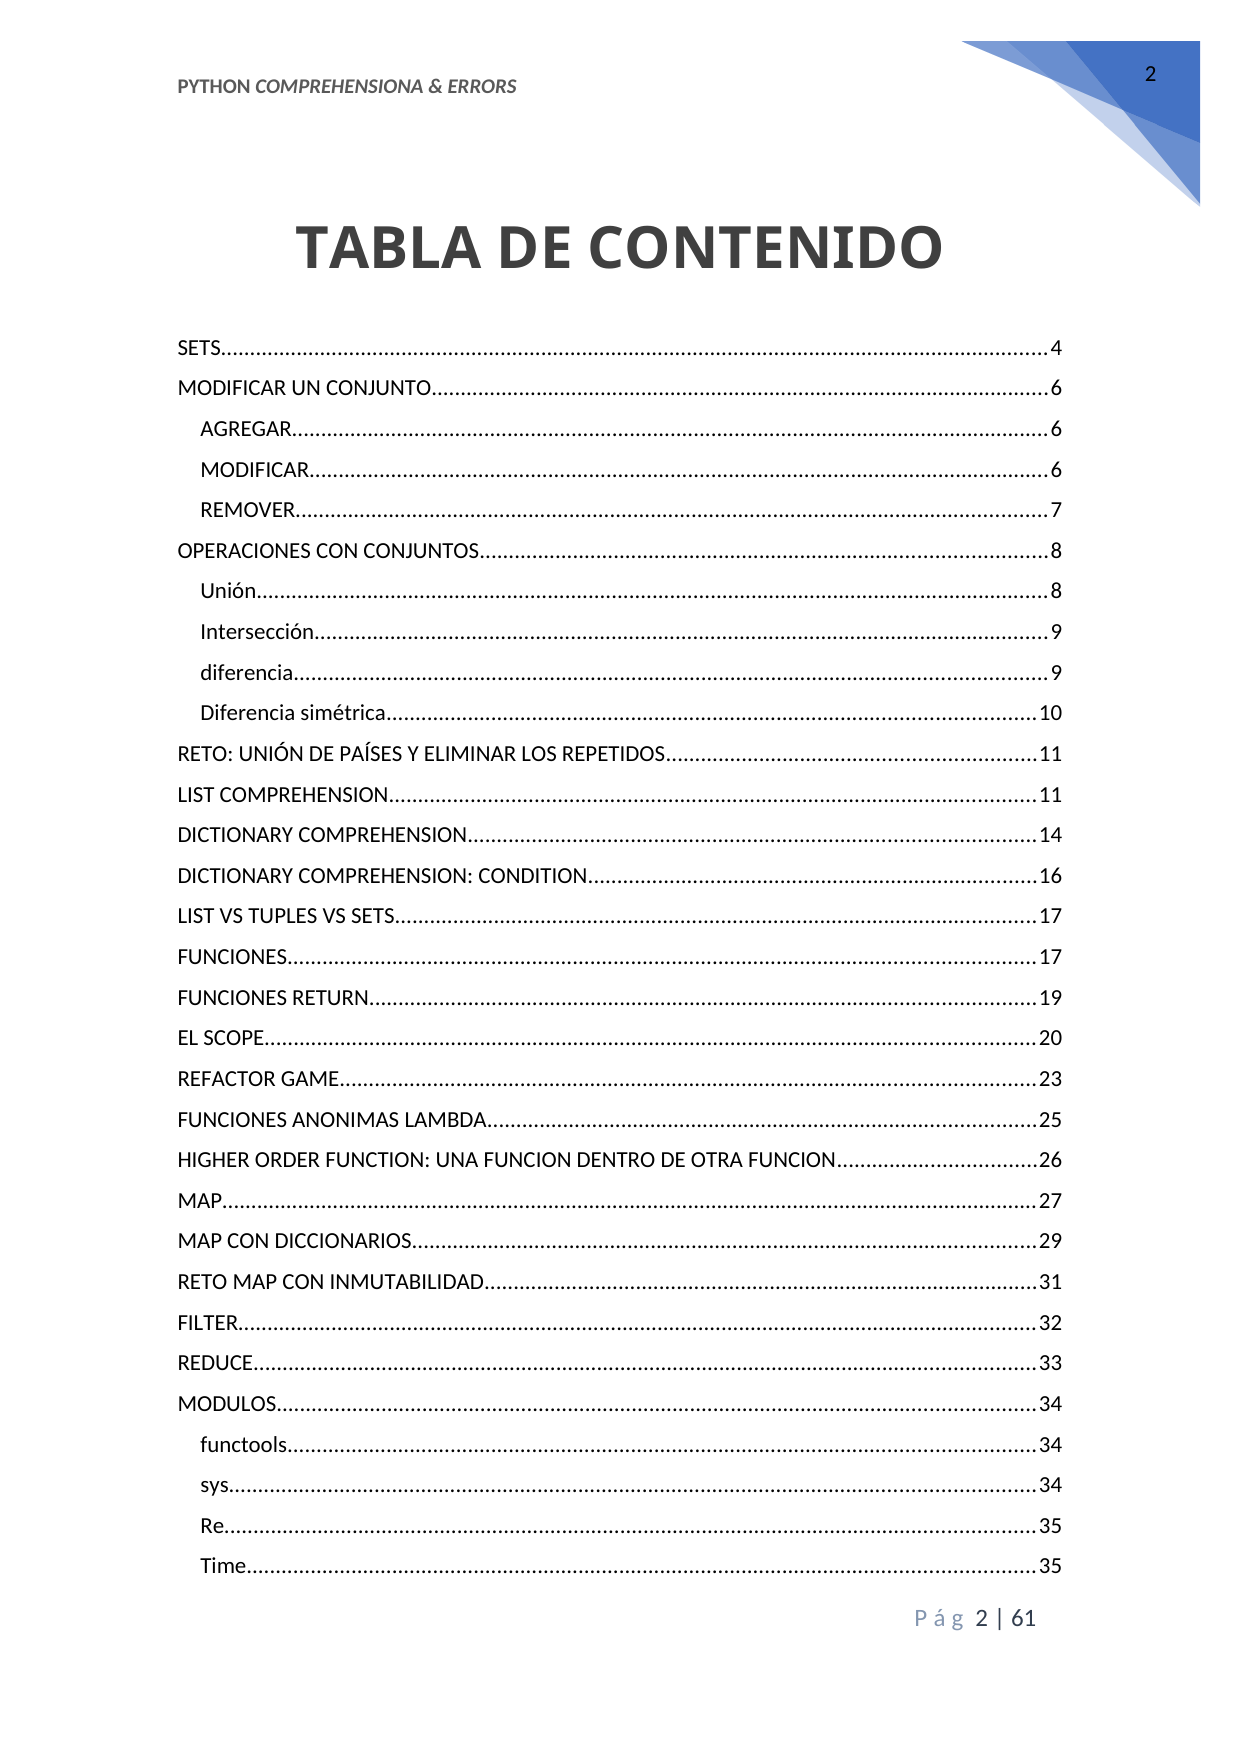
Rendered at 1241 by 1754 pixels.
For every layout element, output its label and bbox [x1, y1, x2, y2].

picture [961, 41, 1201, 207]
